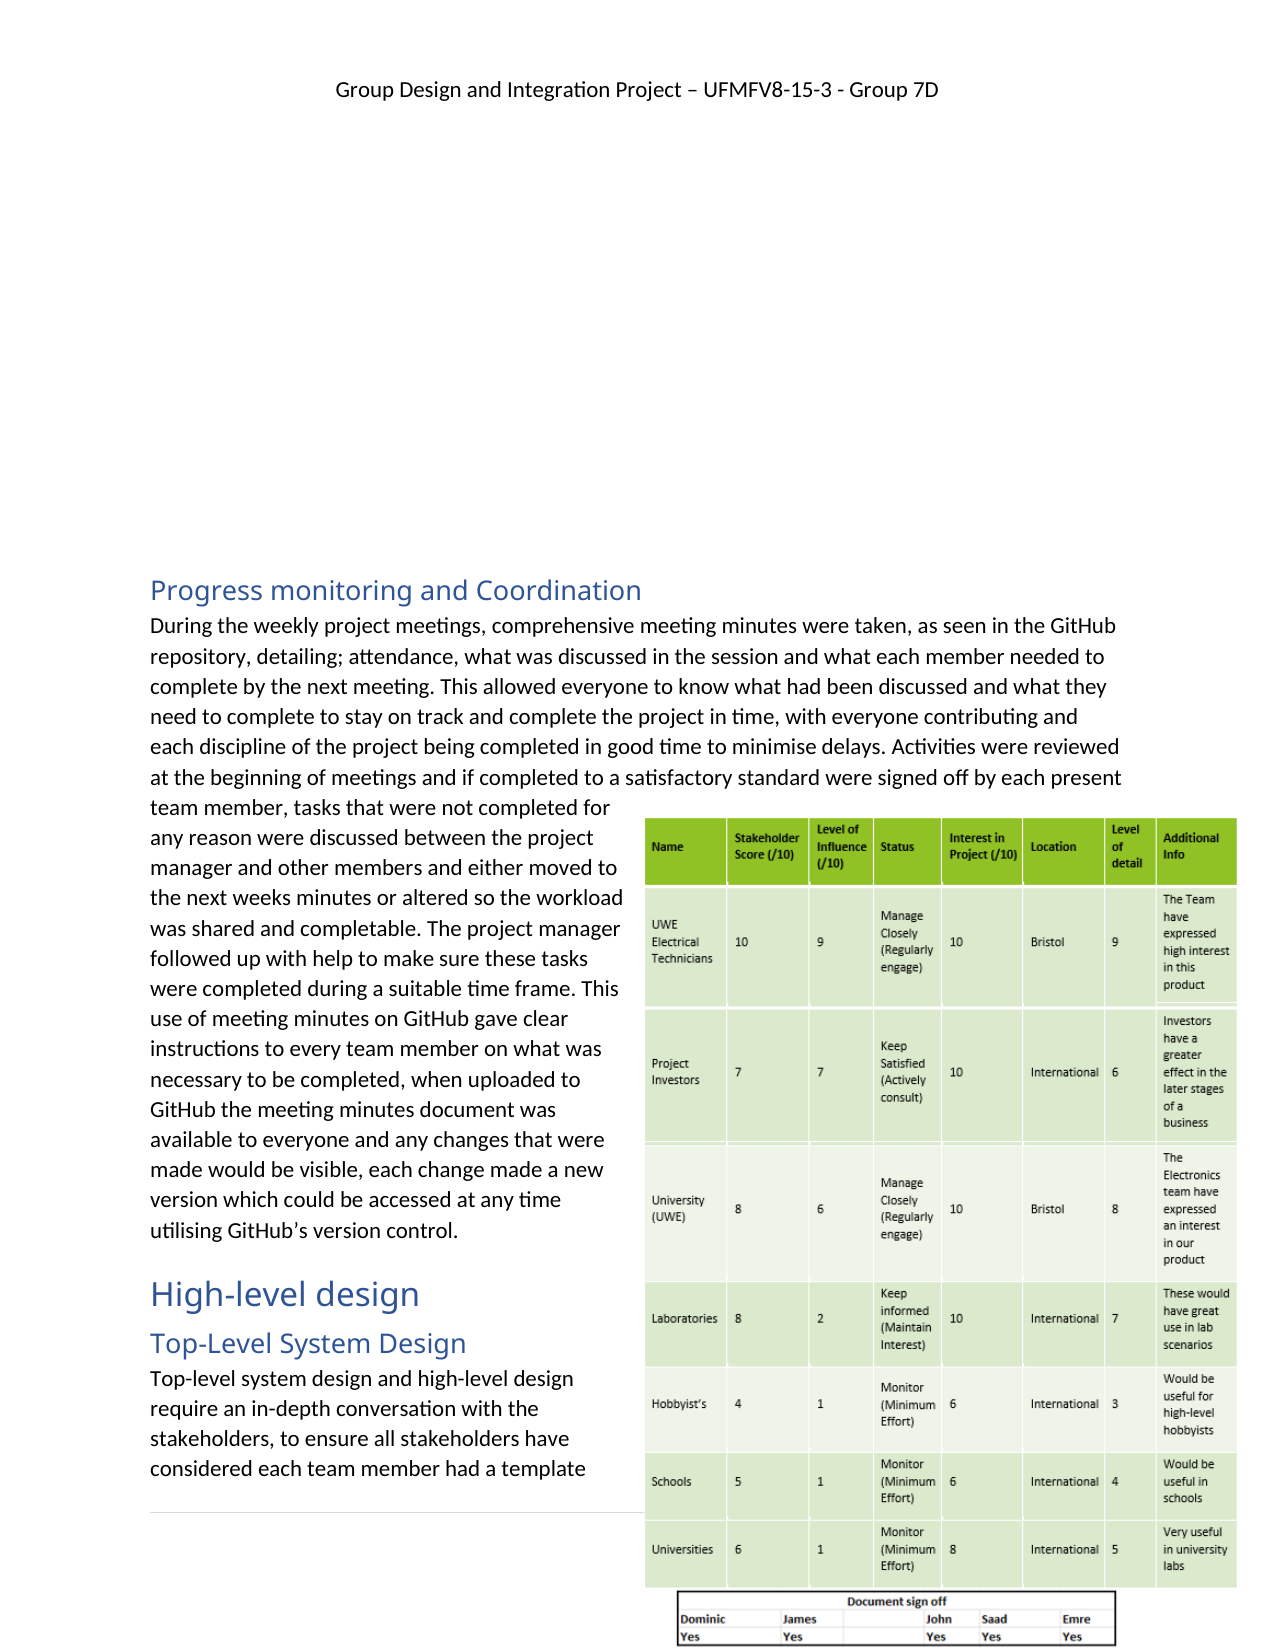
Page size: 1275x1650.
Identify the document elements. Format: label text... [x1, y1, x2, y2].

subtitle Progress monitoring and Coordination [150, 572, 1125, 609]
picture [644, 816, 1239, 1650]
subtitle Top-Level System Design [150, 1324, 644, 1361]
text During the weekly project meetings, comprehensive meeting minutes were taken, as seen in the GitHub repository, detailing; attendance, what was discussed in the session and what each member needed to complete by the next meeting. This allowed everyone to know what had been discussed and what they need to complete to stay on track and complete the project in time, with everyone contributing and each discipline of the project being completed in good time to minimise delays. Activities were reviewed at the beginning of meetings and if completed to a satisfactory standard were signed off by each present team member, tasks that were not completed for any reason were discussed between the project manager and other members and either moved to the next weeks minutes or altered so the workload was shared and completable. The project manager followed up with help to make sure these tasks were completed during a suitable time frame. This use of meeting minutes on GitHub gave clear instructions to every team member on what was necessary to be completed, when uploaded to GitHub the meeting minutes document was available to everyone and any changes that were made would be visible, each change made a new version which could be accessed at any time utilising GitHub’s version control. [150, 612, 1125, 1244]
subtitle High-level design [150, 1271, 644, 1316]
